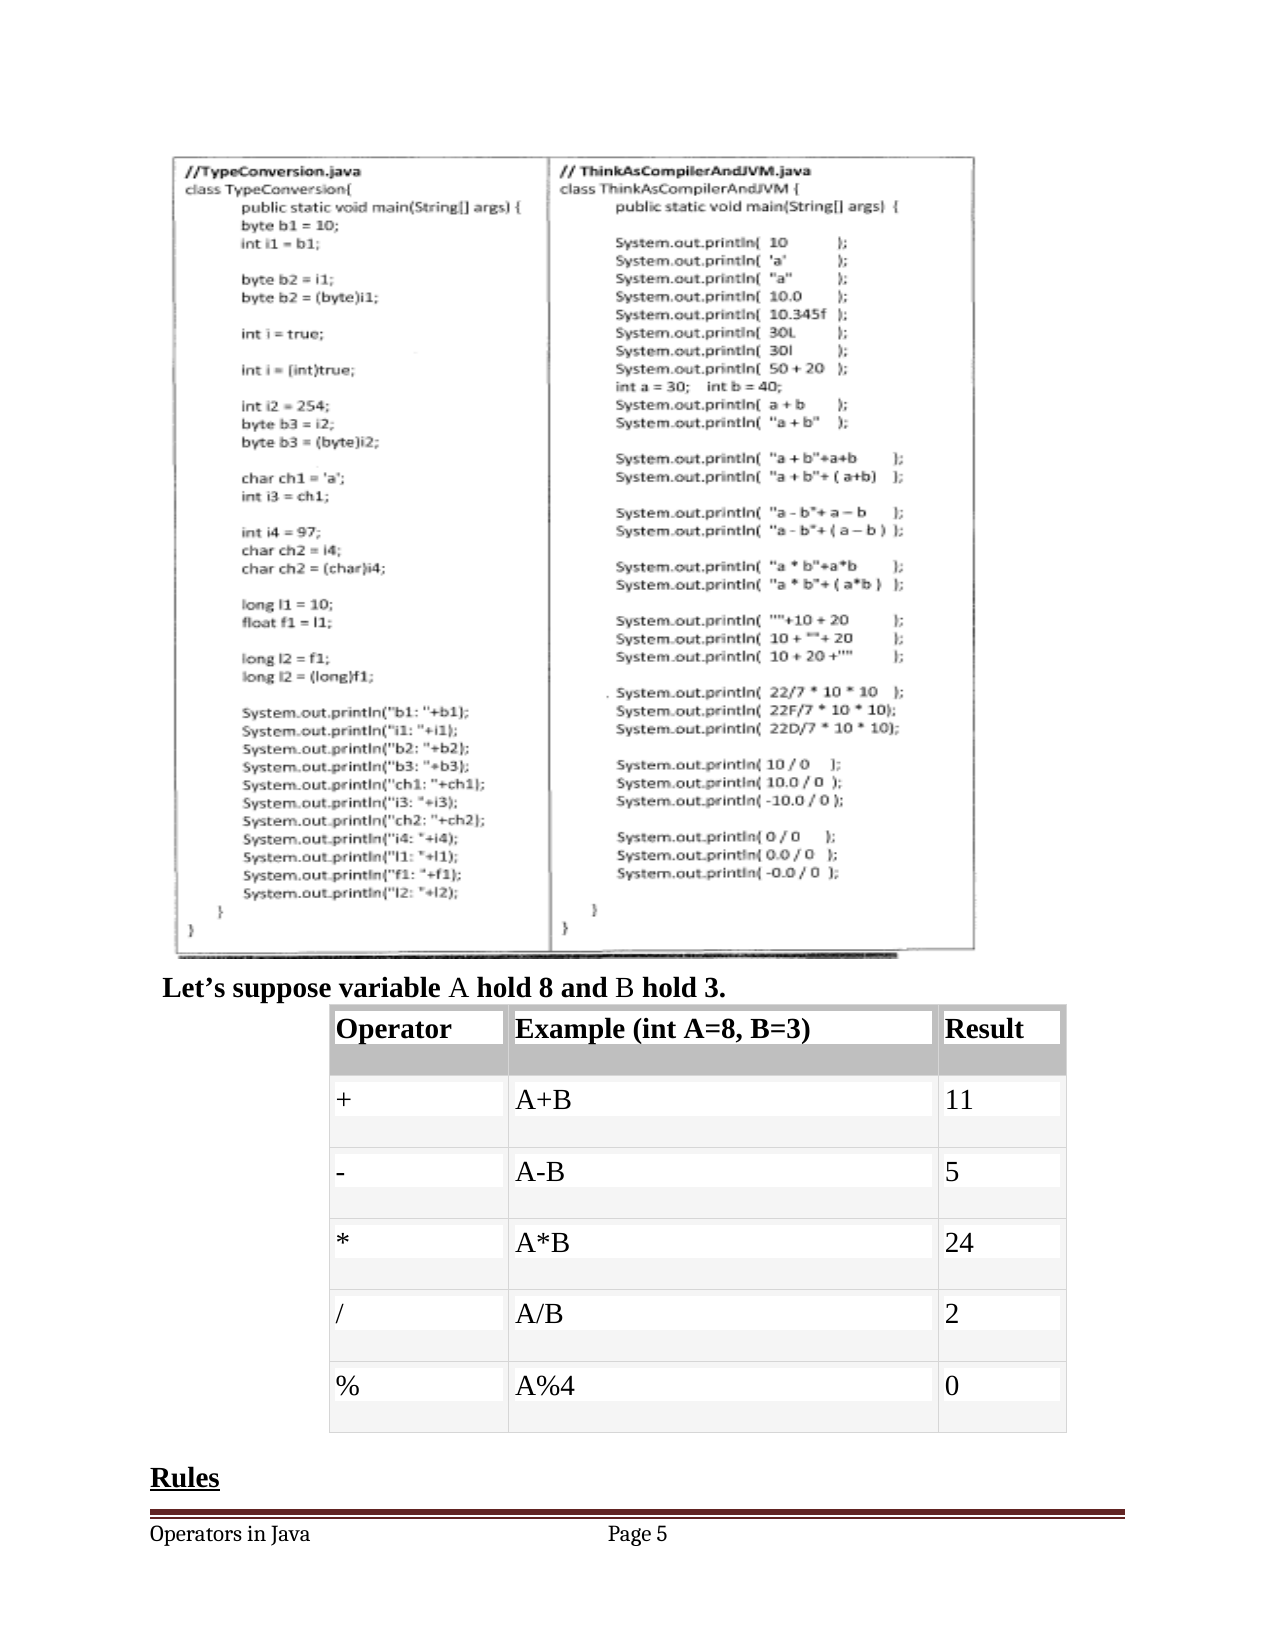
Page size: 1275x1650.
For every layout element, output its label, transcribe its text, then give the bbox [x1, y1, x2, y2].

table_cell - [330, 1148, 508, 1218]
table_cell % [330, 1362, 508, 1432]
table_cell A*B [509, 1219, 938, 1289]
table_cell 24 [939, 1219, 1066, 1289]
table_cell A-B [509, 1148, 938, 1218]
table_header Example (int A=8, B=3) [509, 1005, 938, 1075]
picture [162, 150, 987, 959]
text Let’s suppose variable A hold 8 and B hold 3. [162, 959, 1113, 1004]
table_cell A+B [509, 1076, 938, 1147]
table_cell 5 [939, 1148, 1066, 1218]
table_cell A/B [509, 1290, 938, 1361]
table_cell 11 [939, 1076, 1066, 1147]
text Rules [150, 1463, 1125, 1493]
table_header Operator [330, 1005, 508, 1075]
table_cell 0 [939, 1362, 1066, 1432]
table_cell A%4 [509, 1362, 938, 1432]
table_cell + [330, 1076, 508, 1147]
table_cell / [330, 1290, 508, 1361]
table_cell * [330, 1219, 508, 1289]
table_header Result [939, 1005, 1066, 1075]
table_cell 2 [939, 1290, 1066, 1361]
